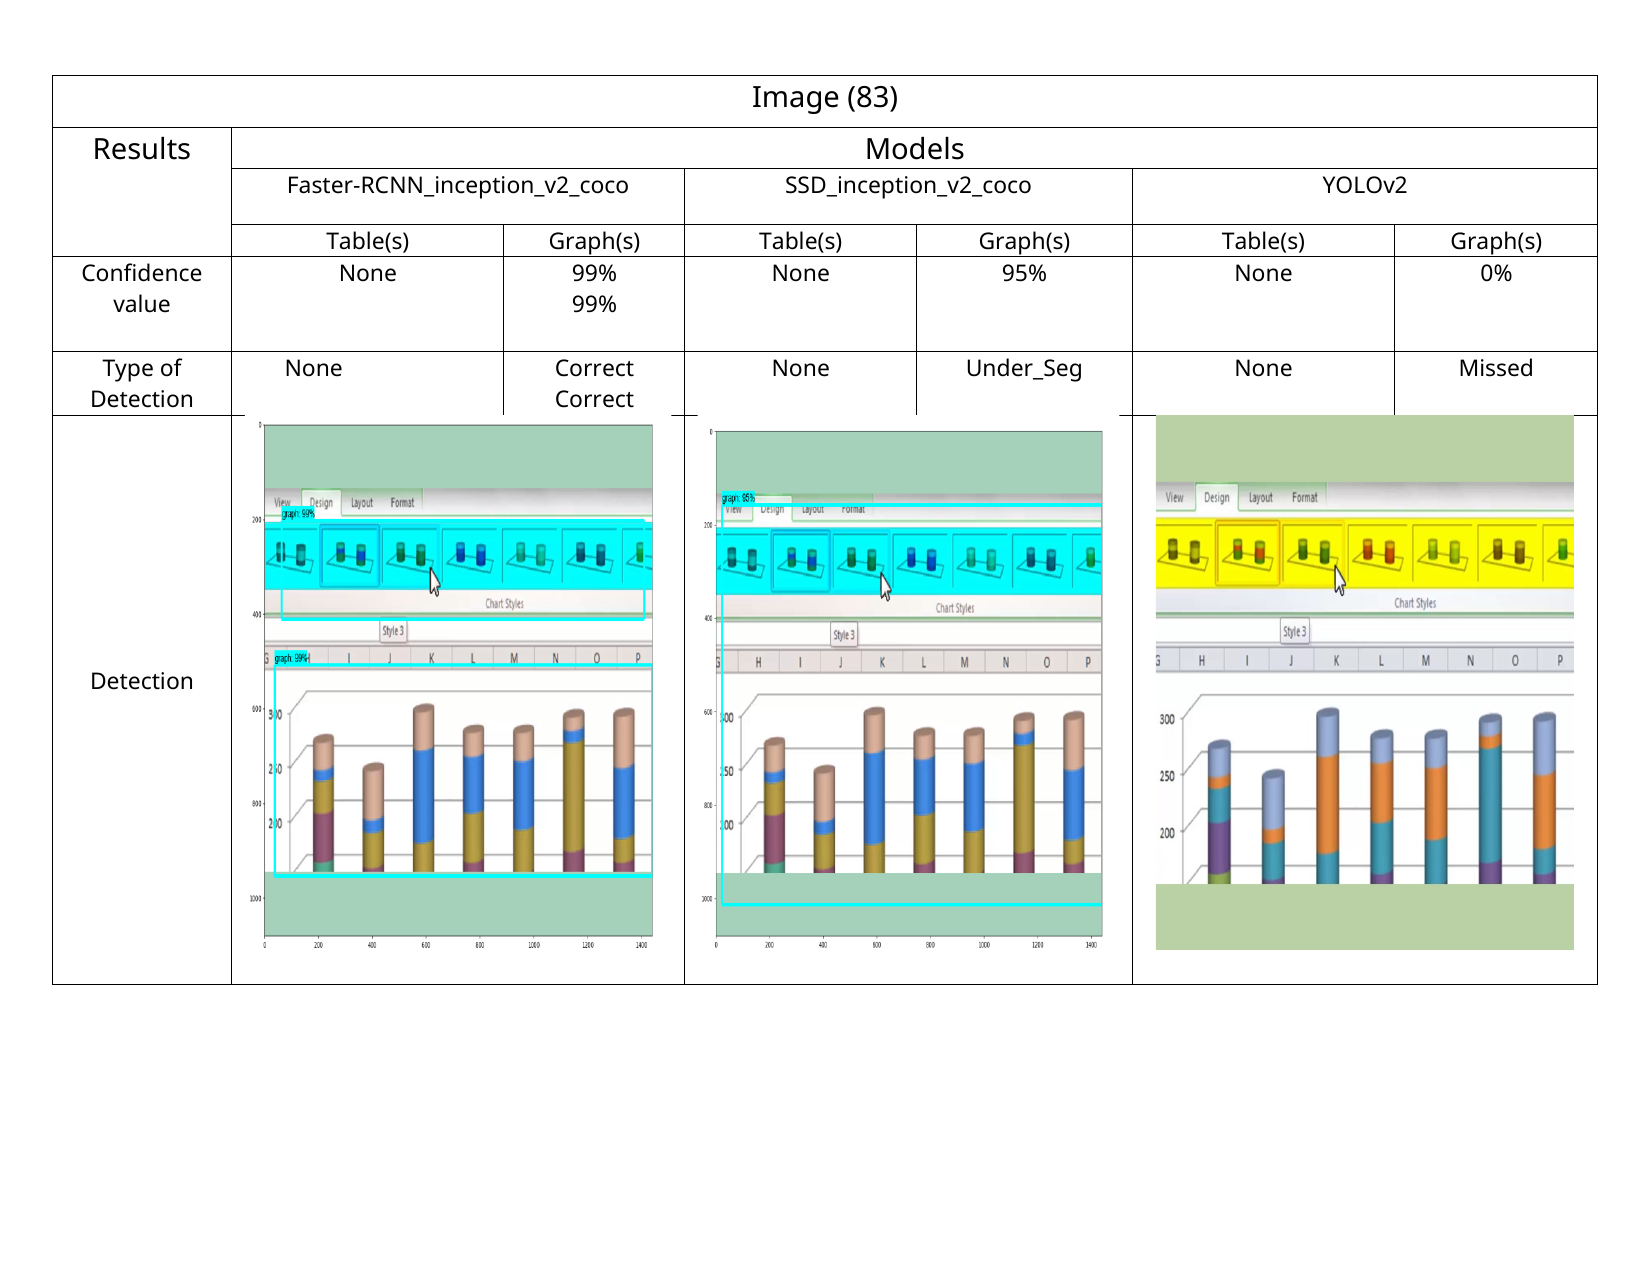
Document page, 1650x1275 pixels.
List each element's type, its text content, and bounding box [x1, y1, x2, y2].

table_cell Table(s) [232, 225, 503, 256]
table_cell [685, 416, 1132, 984]
table_cell [232, 416, 684, 984]
picture [244, 415, 672, 964]
table_cell None [1133, 257, 1394, 351]
table_cell 95% [917, 257, 1132, 351]
table_cell 0% [1395, 257, 1597, 351]
table_cell Table(s) [1133, 225, 1394, 256]
table_cell Under_Seg [917, 352, 1132, 414]
table_cell Graph(s) [917, 225, 1132, 256]
picture [1155, 415, 1574, 950]
table_cell Confidence value [53, 257, 231, 351]
table_cell Graph(s) [1395, 225, 1597, 256]
table_cell Results [53, 128, 231, 168]
table_cell YOLOv2 [1133, 169, 1597, 224]
table_cell None [685, 352, 916, 414]
picture [697, 415, 1120, 964]
table_cell Table(s) [685, 225, 916, 256]
table_cell Missed [1395, 352, 1597, 414]
table_cell Models [232, 128, 1597, 168]
table_cell Detection [53, 416, 231, 984]
table_cell Faster-RCNN_inception_v2_coco [232, 169, 684, 224]
table_cell 99% 99% [504, 257, 684, 351]
table_cell SSD_inception_v2_coco [685, 169, 1132, 224]
table_cell Graph(s) [504, 225, 684, 256]
table_header Image (83) [53, 76, 1597, 127]
table_cell None [232, 257, 503, 351]
table_cell [1133, 416, 1597, 984]
table_cell Correct Correct [504, 352, 684, 414]
table_cell None [685, 257, 916, 351]
table_cell Type of Detection [53, 352, 231, 414]
table_cell None [232, 352, 503, 414]
table_cell None [1133, 352, 1394, 414]
table_cell [53, 168, 231, 256]
